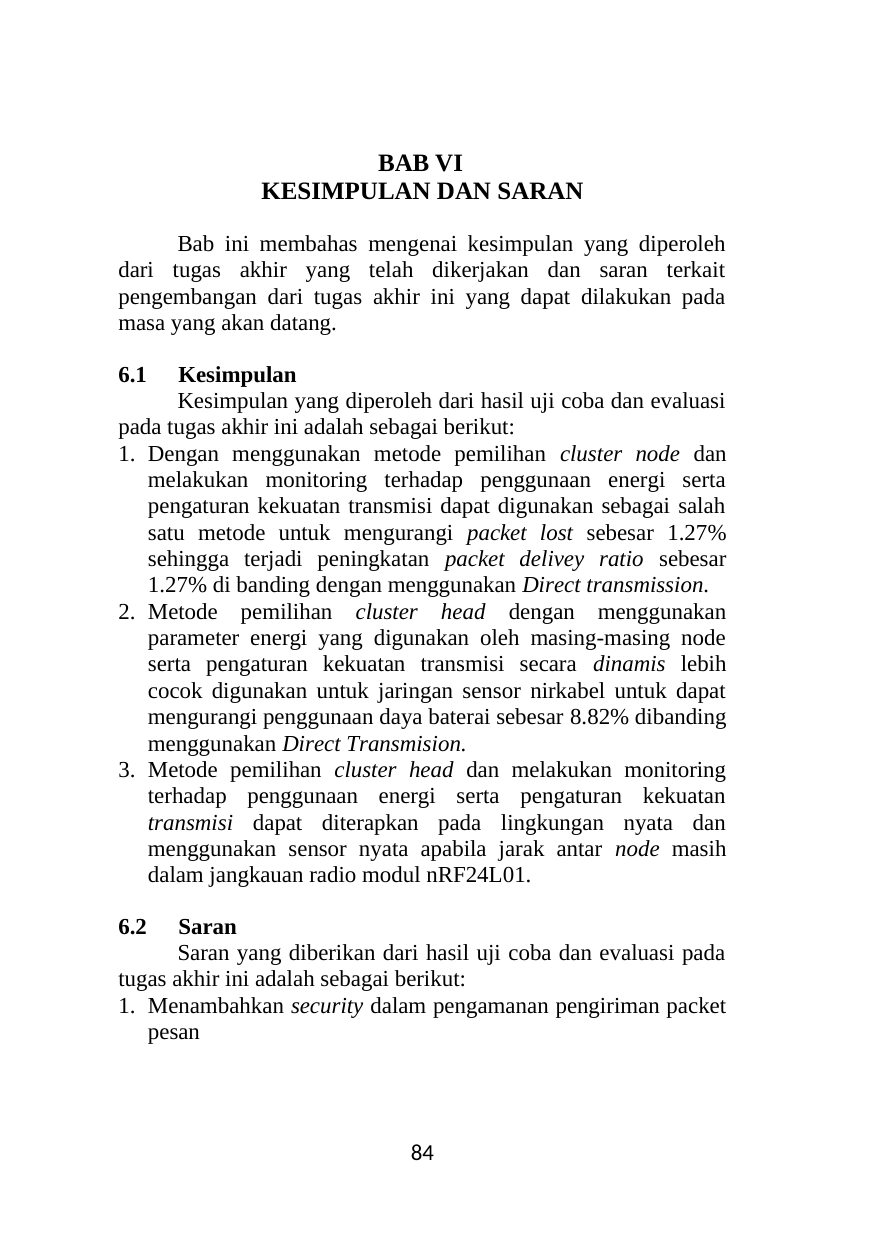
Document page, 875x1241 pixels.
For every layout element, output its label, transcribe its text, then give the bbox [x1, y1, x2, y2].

text Bab ini membahas mengenai kesimpulan yang diperoleh dari tugas akhir yang telah dikerjakan dan saran terkait pengembangan dari tugas akhir ini yang dapat dilakukan pada masa yang akan datang. [118, 230, 726, 336]
text Saran yang diberikan dari hasil uji coba dan evaluasi pada tugas akhir ini adalah sebagai berikut: [118, 939, 726, 992]
list Menambahkan security dalam pengamanan pengiriman packet pesan [118, 992, 726, 1044]
subtitle Saran [118, 913, 726, 939]
subtitle Kesimpulan [118, 361, 726, 387]
text Kesimpulan yang diperoleh dari hasil uji coba dan evaluasi pada tugas akhir ini adalah sebagai berikut: [118, 387, 726, 440]
subtitle BAB VI KESIMPULAN DAN SARAN [44, 148, 726, 205]
list Metode pemilihan cluster head dengan menggunakan parameter energi yang digunakan oleh masing-masing node serta pengaturan kekuatan transmisi secara dinamis lebih cocok digunakan untuk jaringan sensor nirkabel untuk dapat mengurangi penggunaan daya baterai sebesar 8.82% dibanding menggunakan Direct Transmision. [118, 598, 726, 756]
list Dengan menggunakan metode pemilihan cluster node dan melakukan monitoring terhadap penggunaan energi serta pengaturan kekuatan transmisi dapat digunakan sebagai salah satu metode untuk mengurangi packet lost sebesar 1.27% sehingga terjadi peningkatan packet delivey ratio sebesar 1.27% di banding dengan menggunakan Direct transmission. [118, 440, 726, 598]
list Metode pemilihan cluster head dan melakukan monitoring terhadap penggunaan energi serta pengaturan kekuatan transmisi dapat diterapkan pada lingkungan nyata dan menggunakan sensor nyata apabila jarak antar node masih dalam jangkauan radio modul nRF24L01. [118, 756, 726, 888]
